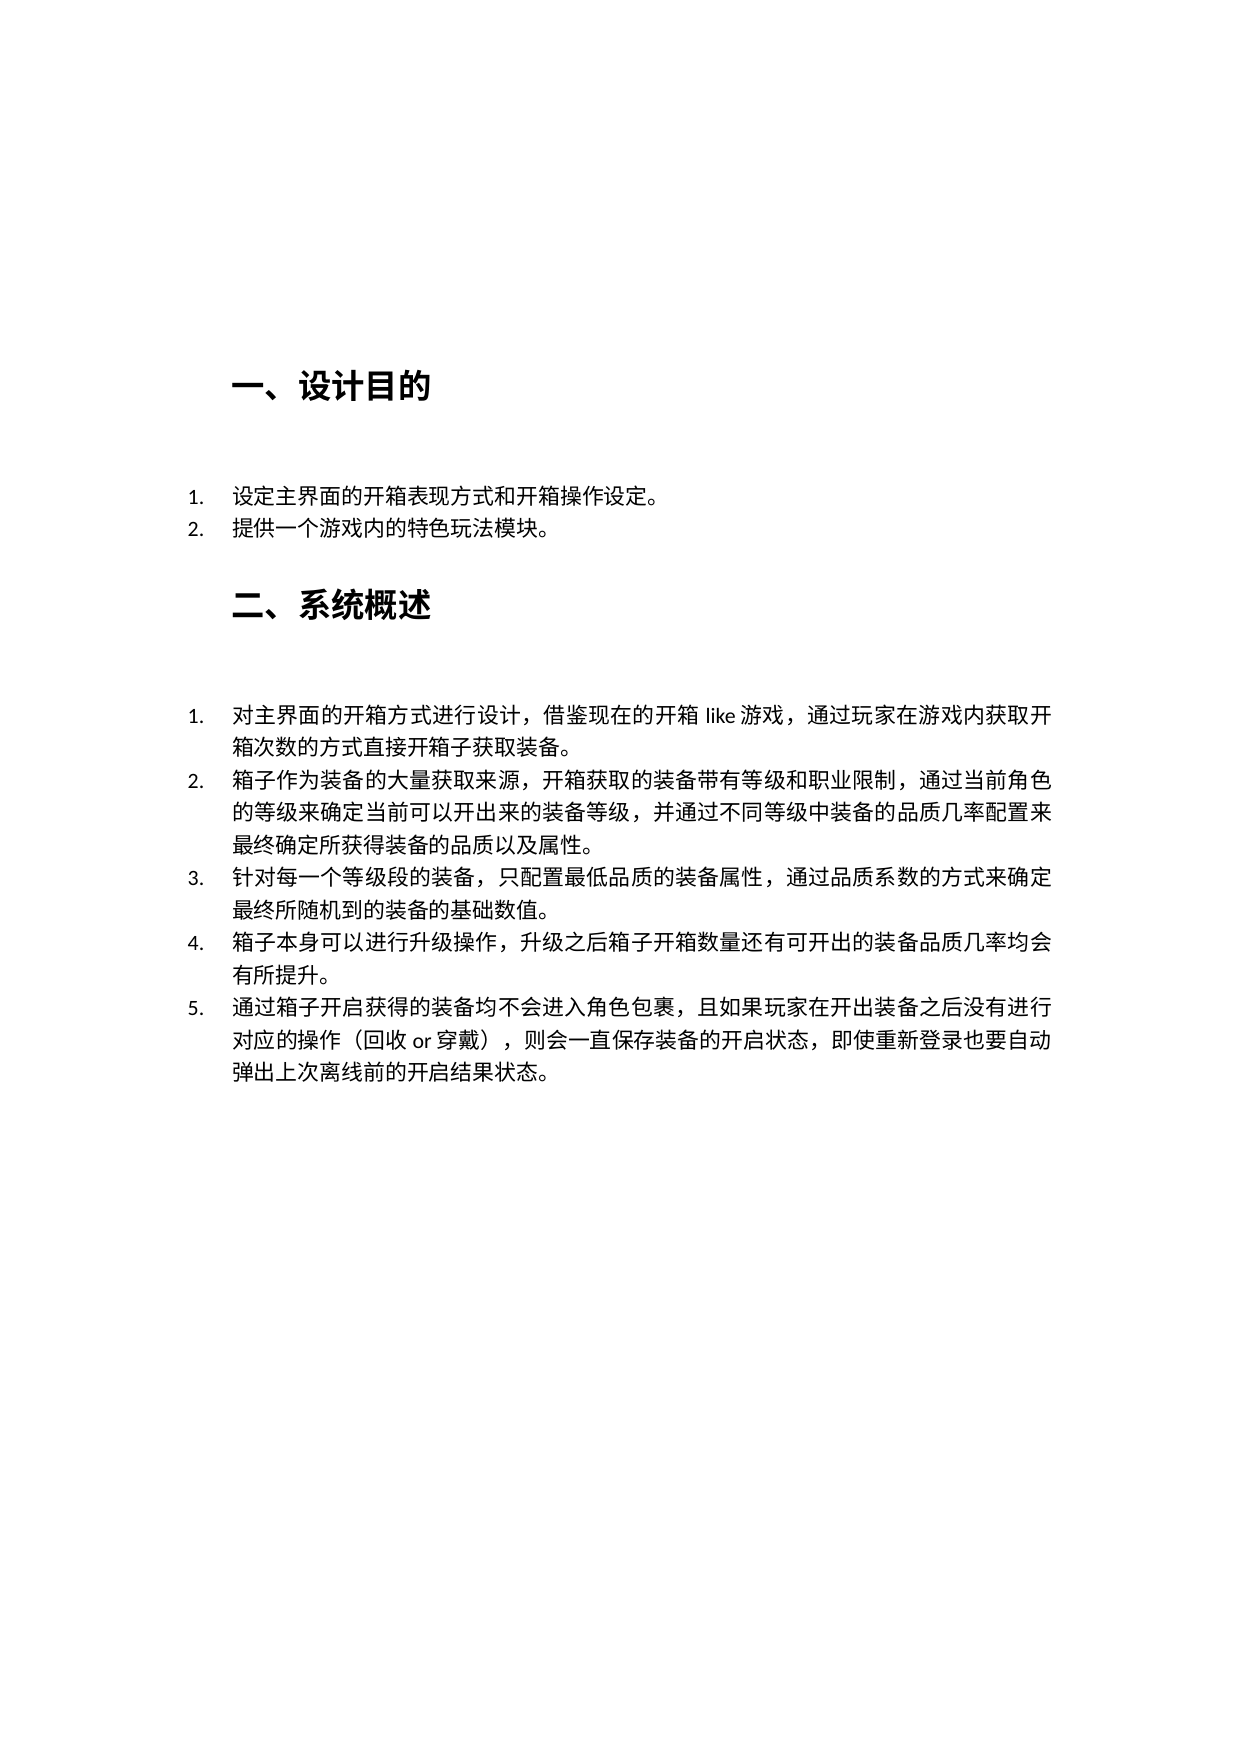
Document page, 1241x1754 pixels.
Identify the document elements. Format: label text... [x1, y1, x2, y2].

list 提供一个游戏内的特色玩法模块。 [187, 511, 1053, 543]
list 对主界面的开箱方式进行设计，借鉴现在的开箱like游戏，通过玩家在游戏内获取开箱次数的方式直接开箱子获取装备。 [187, 697, 1053, 762]
list 针对每一个等级段的装备，只配置最低品质的装备属性，通过品质系数的方式来确定最终所随机到的装备的基础数值。 [187, 860, 1053, 925]
subtitle 设计目的 [187, 352, 1053, 417]
subtitle 系统概述 [187, 570, 1053, 635]
list 通过箱子开启获得的装备均不会进入角色包裹，且如果玩家在开出装备之后没有进行对应的操作（回收or穿戴），则会一直保存装备的开启状态，即使重新登录也要自动弹出上次离线前的开启结果状态。 [187, 990, 1053, 1087]
list 箱子作为装备的大量获取来源，开箱获取的装备带有等级和职业限制，通过当前角色的等级来确定当前可以开出来的装备等级，并通过不同等级中装备的品质几率配置来最终确定所获得装备的品质以及属性。 [187, 762, 1053, 860]
list 设定主界面的开箱表现方式和开箱操作设定。 [187, 478, 1053, 511]
list 箱子本身可以进行升级操作，升级之后箱子开箱数量还有可开出的装备品质几率均会有所提升。 [187, 925, 1053, 990]
